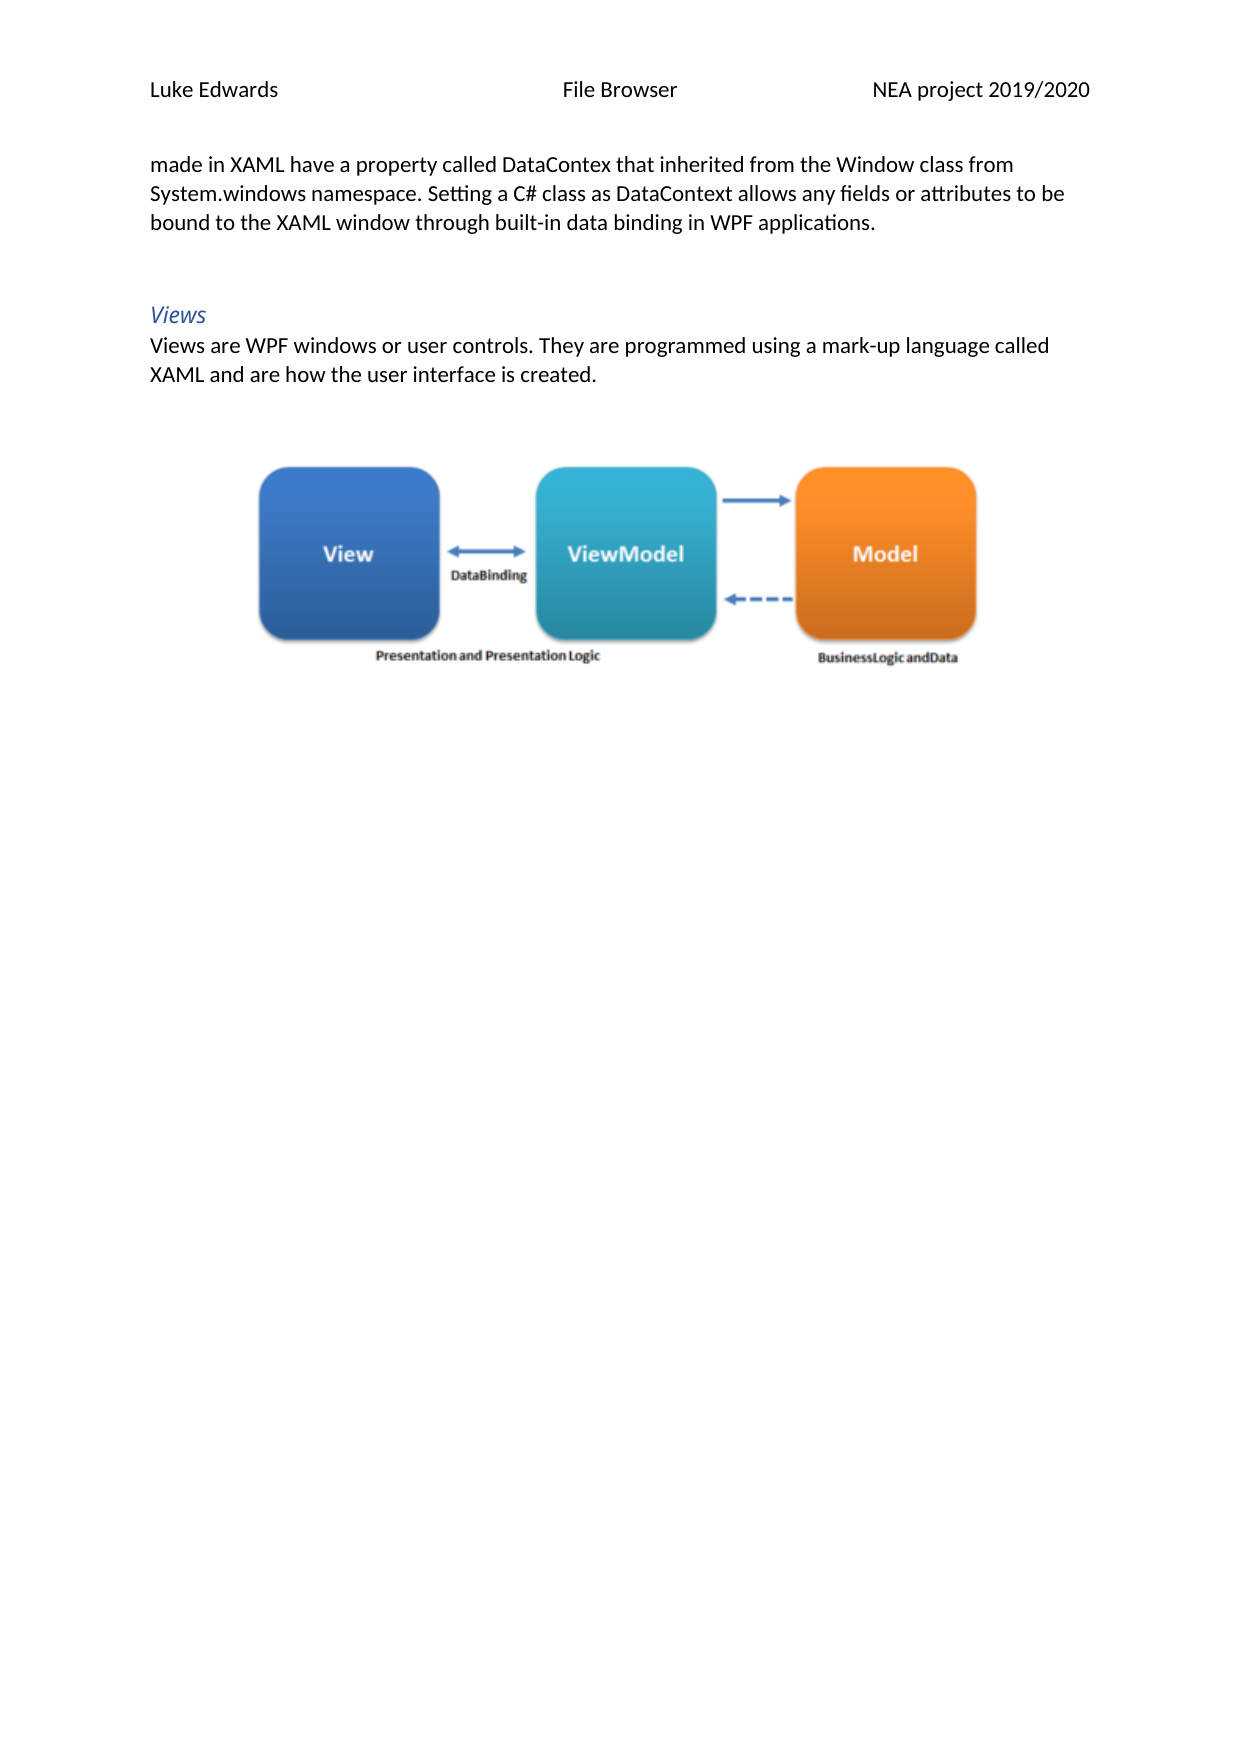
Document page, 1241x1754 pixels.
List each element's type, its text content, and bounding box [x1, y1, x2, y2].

text Views are WPF windows or user controls. They are programmed using a mark-up language called XAML and are how the user interface is created. [150, 331, 1090, 388]
subtitle Views [150, 299, 1090, 330]
picture [229, 450, 1011, 686]
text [150, 150, 1090, 236]
